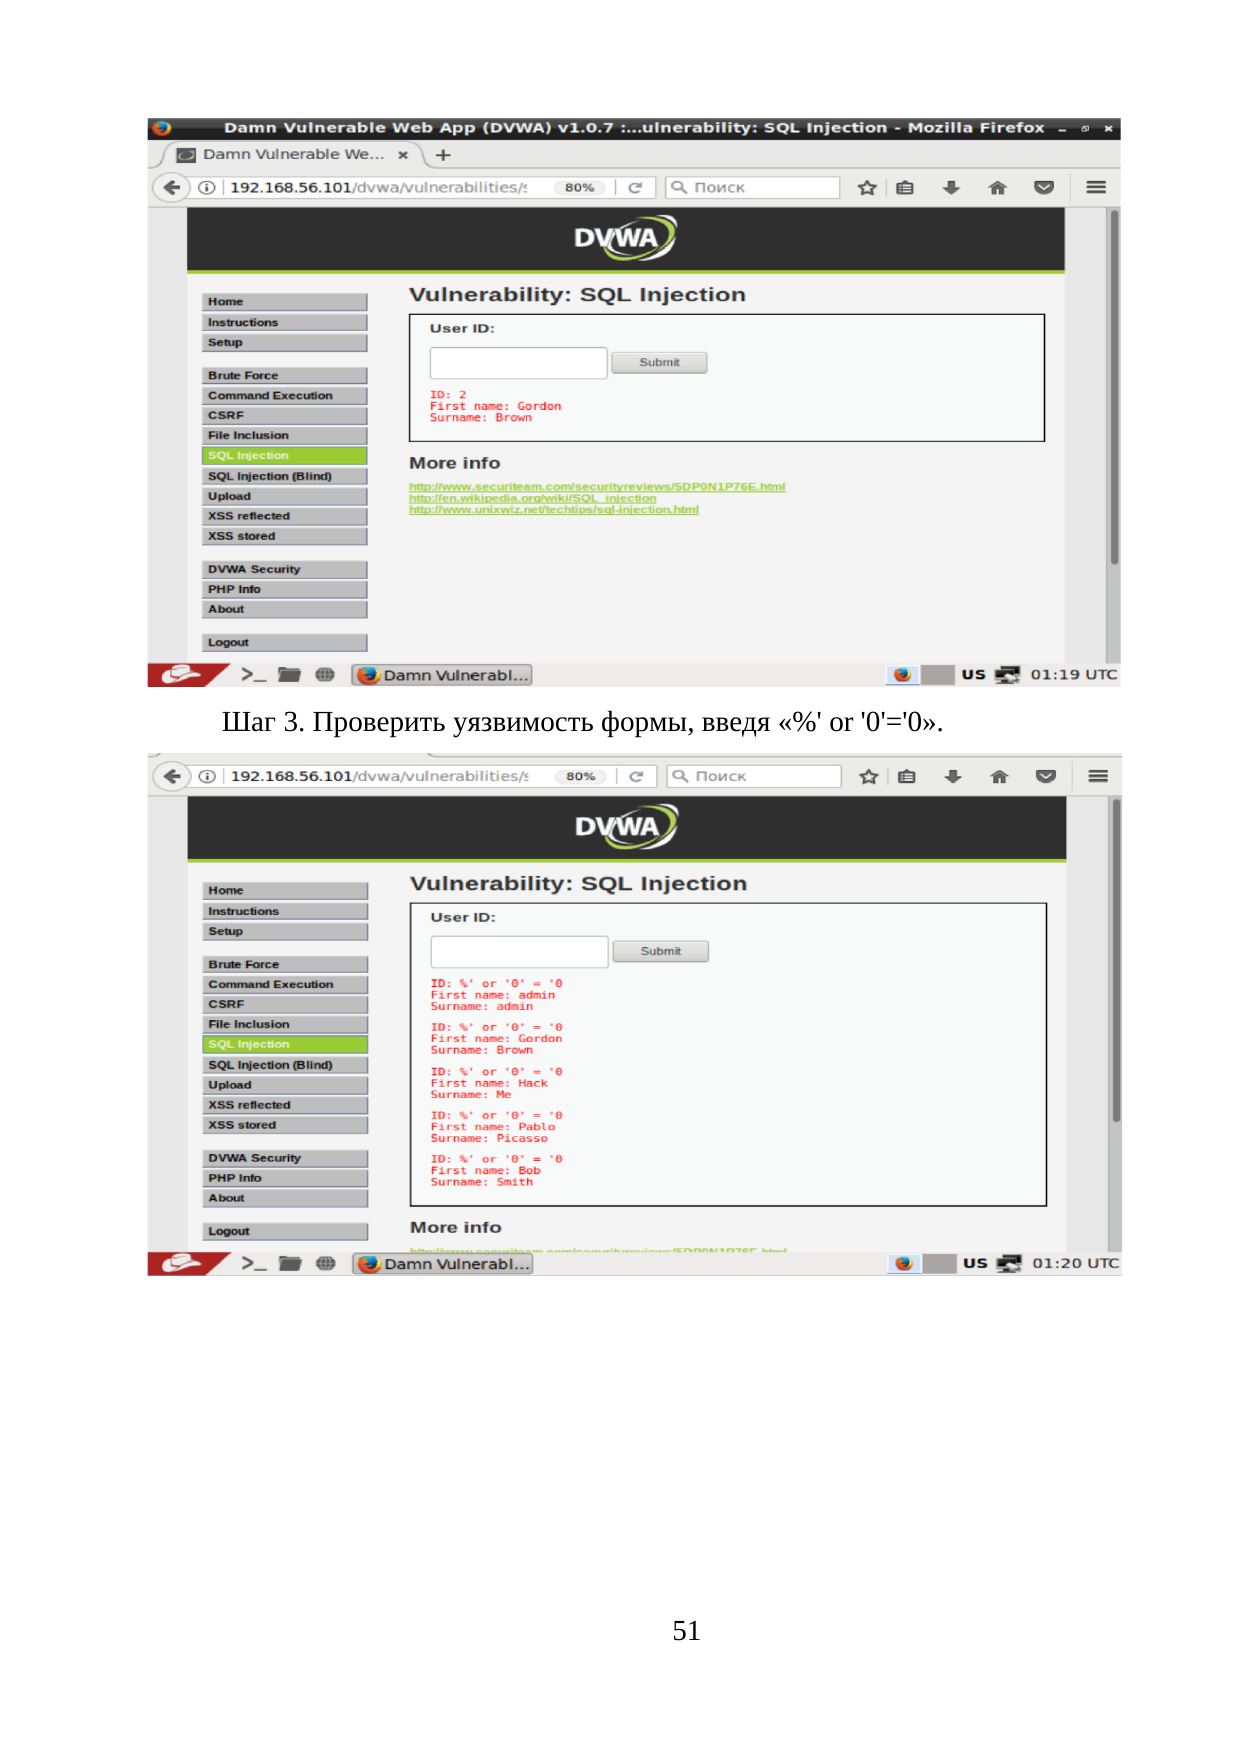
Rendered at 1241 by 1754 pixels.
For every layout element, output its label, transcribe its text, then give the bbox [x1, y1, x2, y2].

text Шаг 3. Проверить уязвимость формы, введя «%' or '0'='0». [148, 704, 1152, 737]
picture [147, 118, 1121, 687]
picture [147, 753, 1123, 1276]
